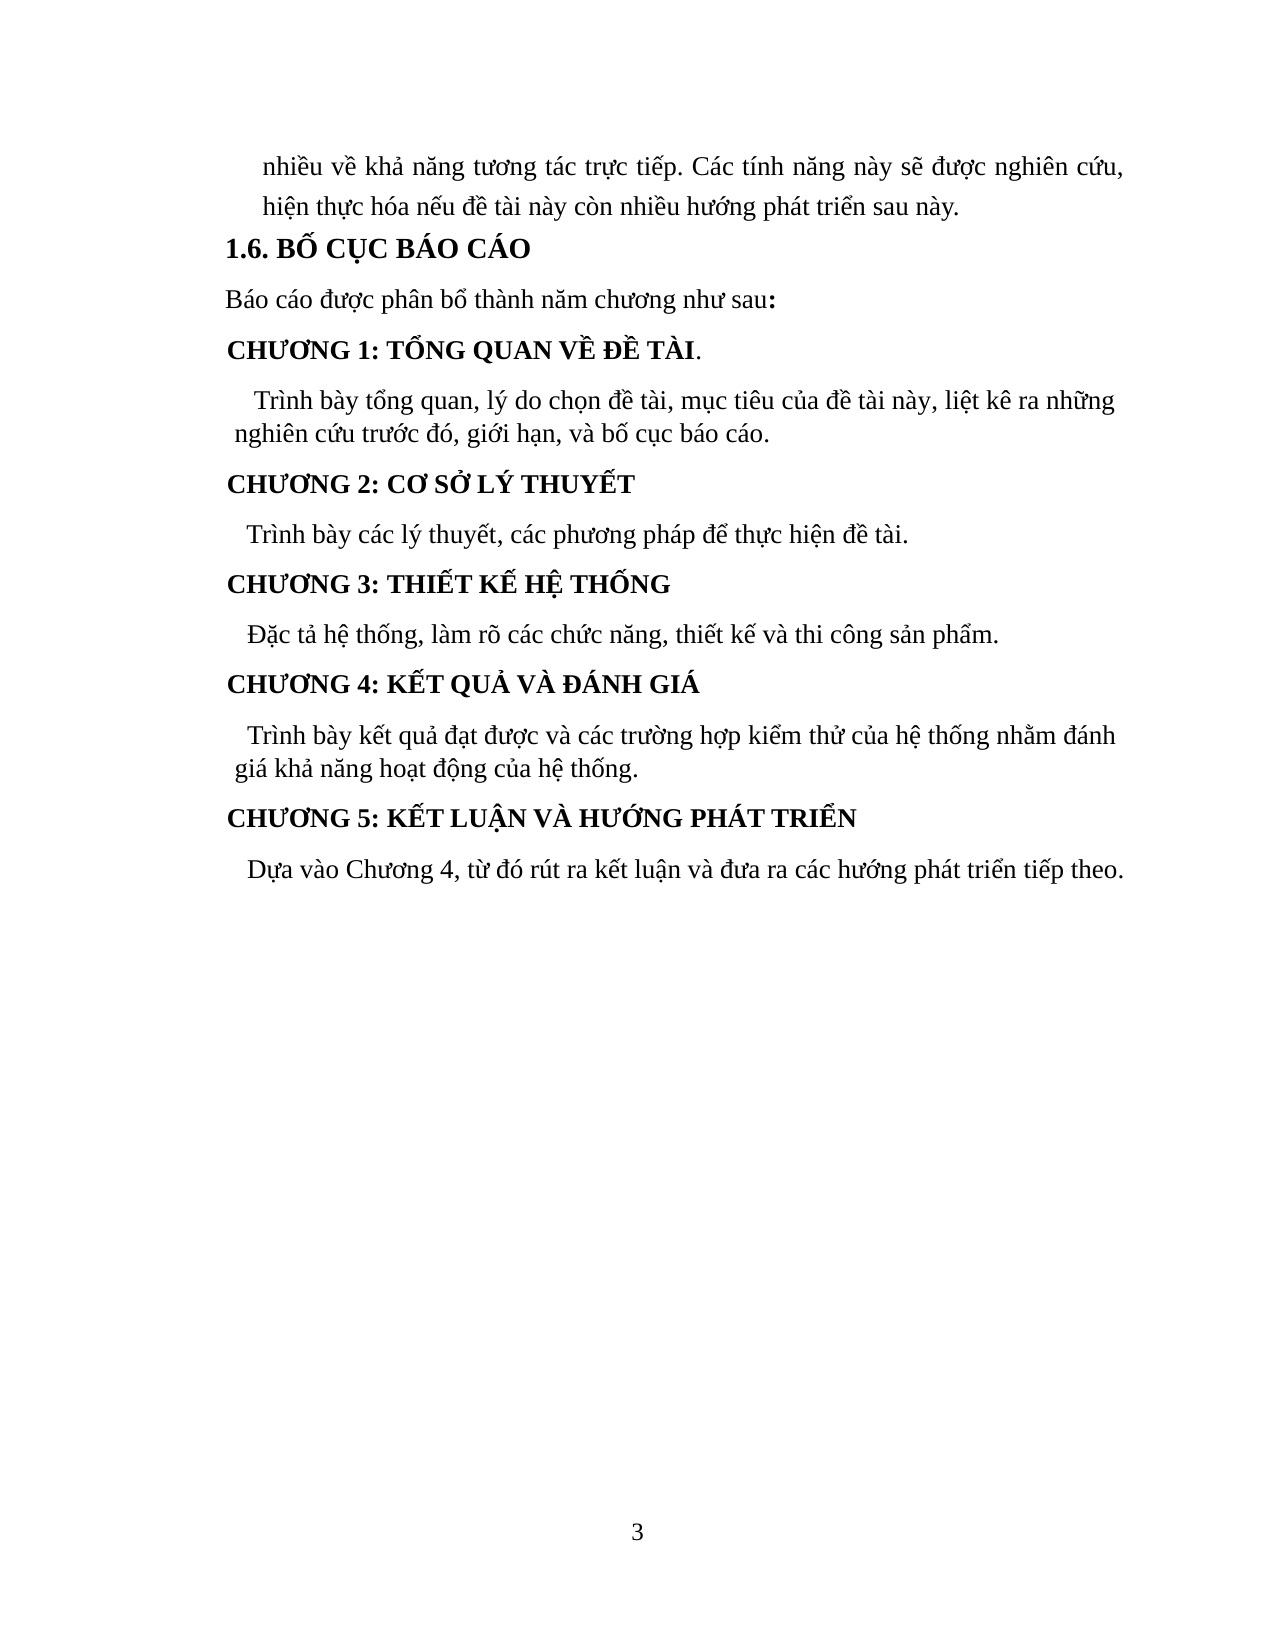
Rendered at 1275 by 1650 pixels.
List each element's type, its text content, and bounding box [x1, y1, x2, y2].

text CHƯƠNG 3: THIẾT KẾ HỆ THỐNG [206, 568, 1125, 599]
text Trình bày các lý thuyết, các phương pháp để thực hiện đề tài. [206, 518, 1125, 549]
text CHƯƠNG 5: KẾT LUẬN VÀ HƯỚNG PHÁT TRIỂN [206, 803, 1125, 834]
text Trình bày kết quả đạt được và các trường hợp kiểm thử của hệ thống nhằm đánh giá khả năng hoạt động của hệ thống. [206, 719, 1125, 783]
text CHƯƠNG 2: CƠ SỞ LÝ THUYẾT [206, 468, 1125, 499]
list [225, 150, 1125, 222]
text Dựa vào Chương 4, từ đó rút ra kết luận và đưa ra các hướng phát triển tiếp theo. [206, 853, 1125, 884]
text Báo cáo được phân bổ thành năm chương như sau: [150, 284, 1125, 315]
text Đặc tả hệ thống, làm rõ các chức năng, thiết kế và thi công sản phẩm. [206, 618, 1125, 649]
text Trình bày tổng quan, lý do chọn đề tài, mục tiêu của đề tài này, liệt kê ra những nghiên cứu trước đó, giới hạn, và bố cục báo cáo. [206, 384, 1125, 449]
text CHƯƠNG 4: KẾT QUẢ VÀ ĐÁNH GIÁ [206, 669, 1125, 700]
list BỐ CỤC BÁO CÁO [225, 231, 1125, 264]
text CHƯƠNG 1: TỔNG QUAN VỀ ĐỀ TÀI. [206, 334, 1125, 365]
